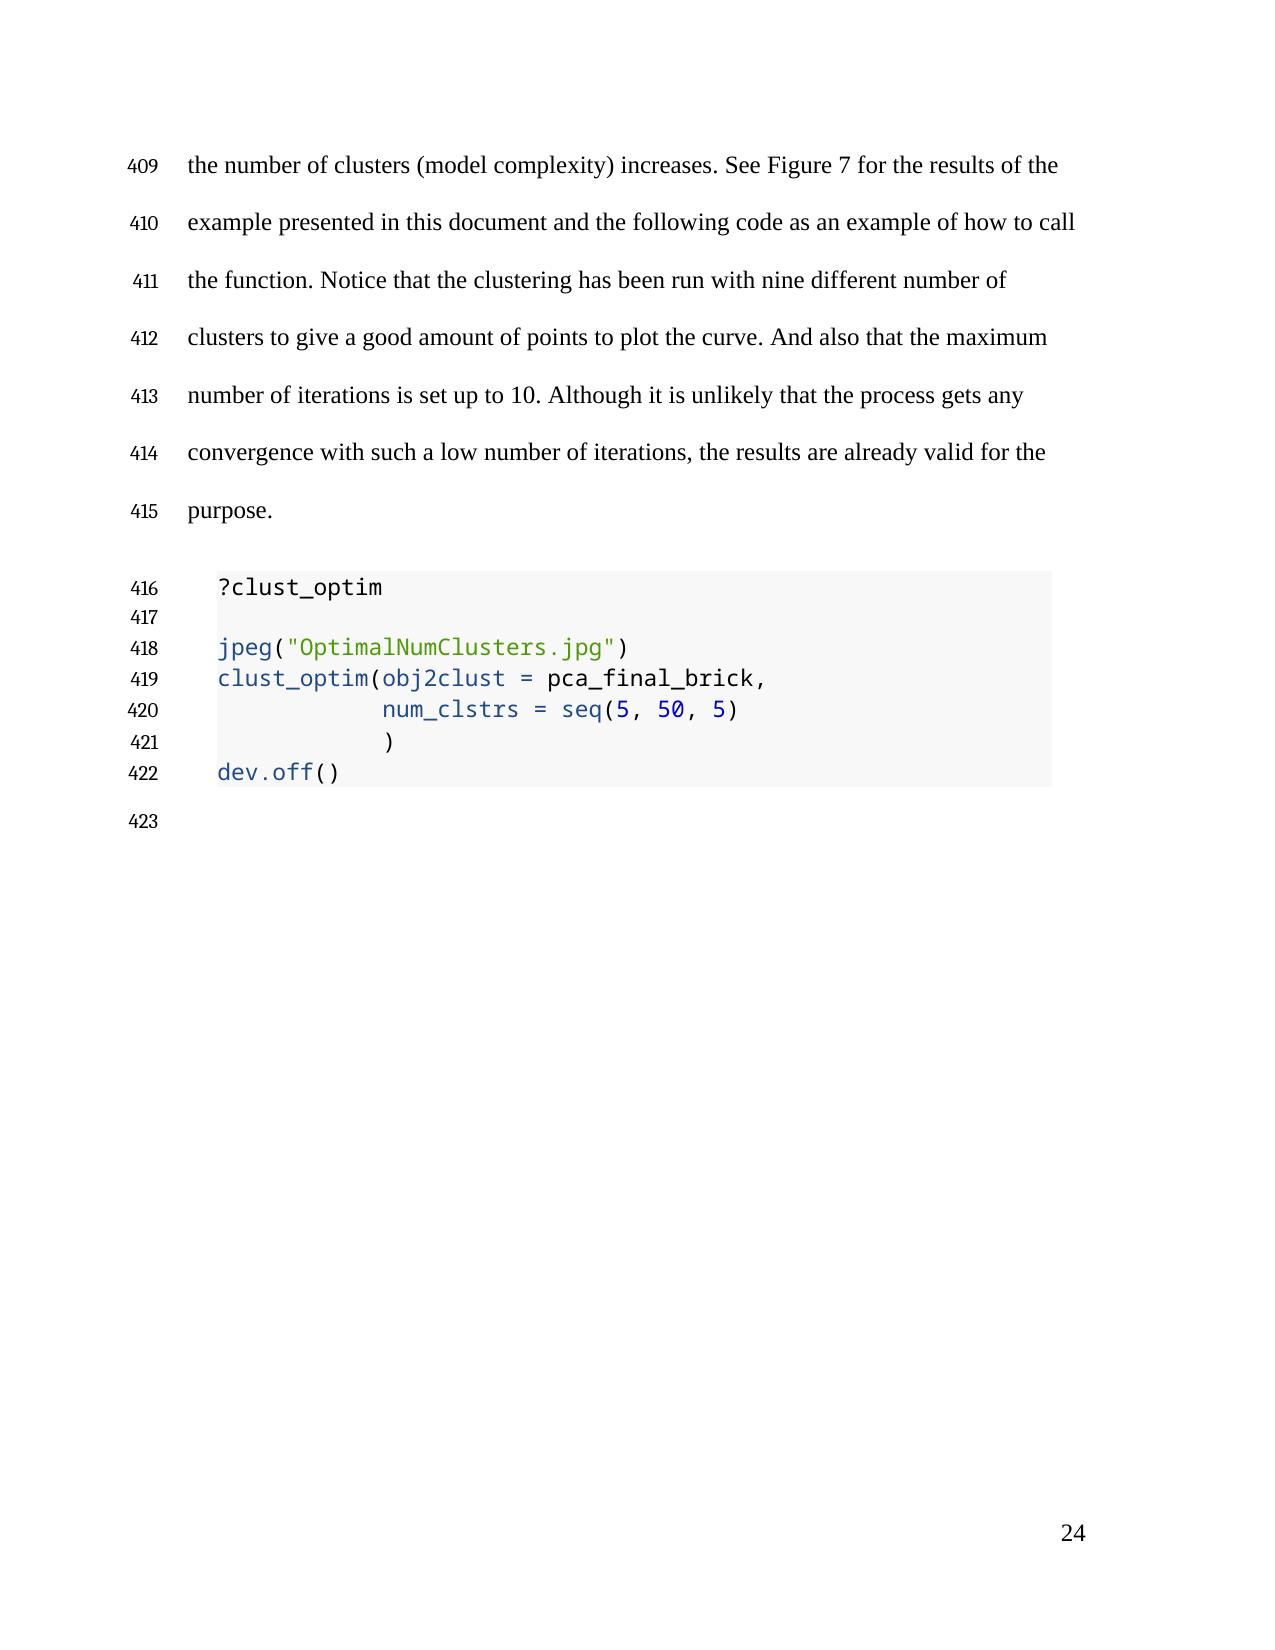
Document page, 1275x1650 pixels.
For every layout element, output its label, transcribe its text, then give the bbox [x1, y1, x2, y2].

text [187, 150, 1087, 524]
text ?clust_optim jpeg("OptimalNumClusters.jpg") clust_optim(obj2clust = pca_final_brick, num_clstrs = seq(5, 50, 5) ) dev.off() [217, 571, 1052, 787]
